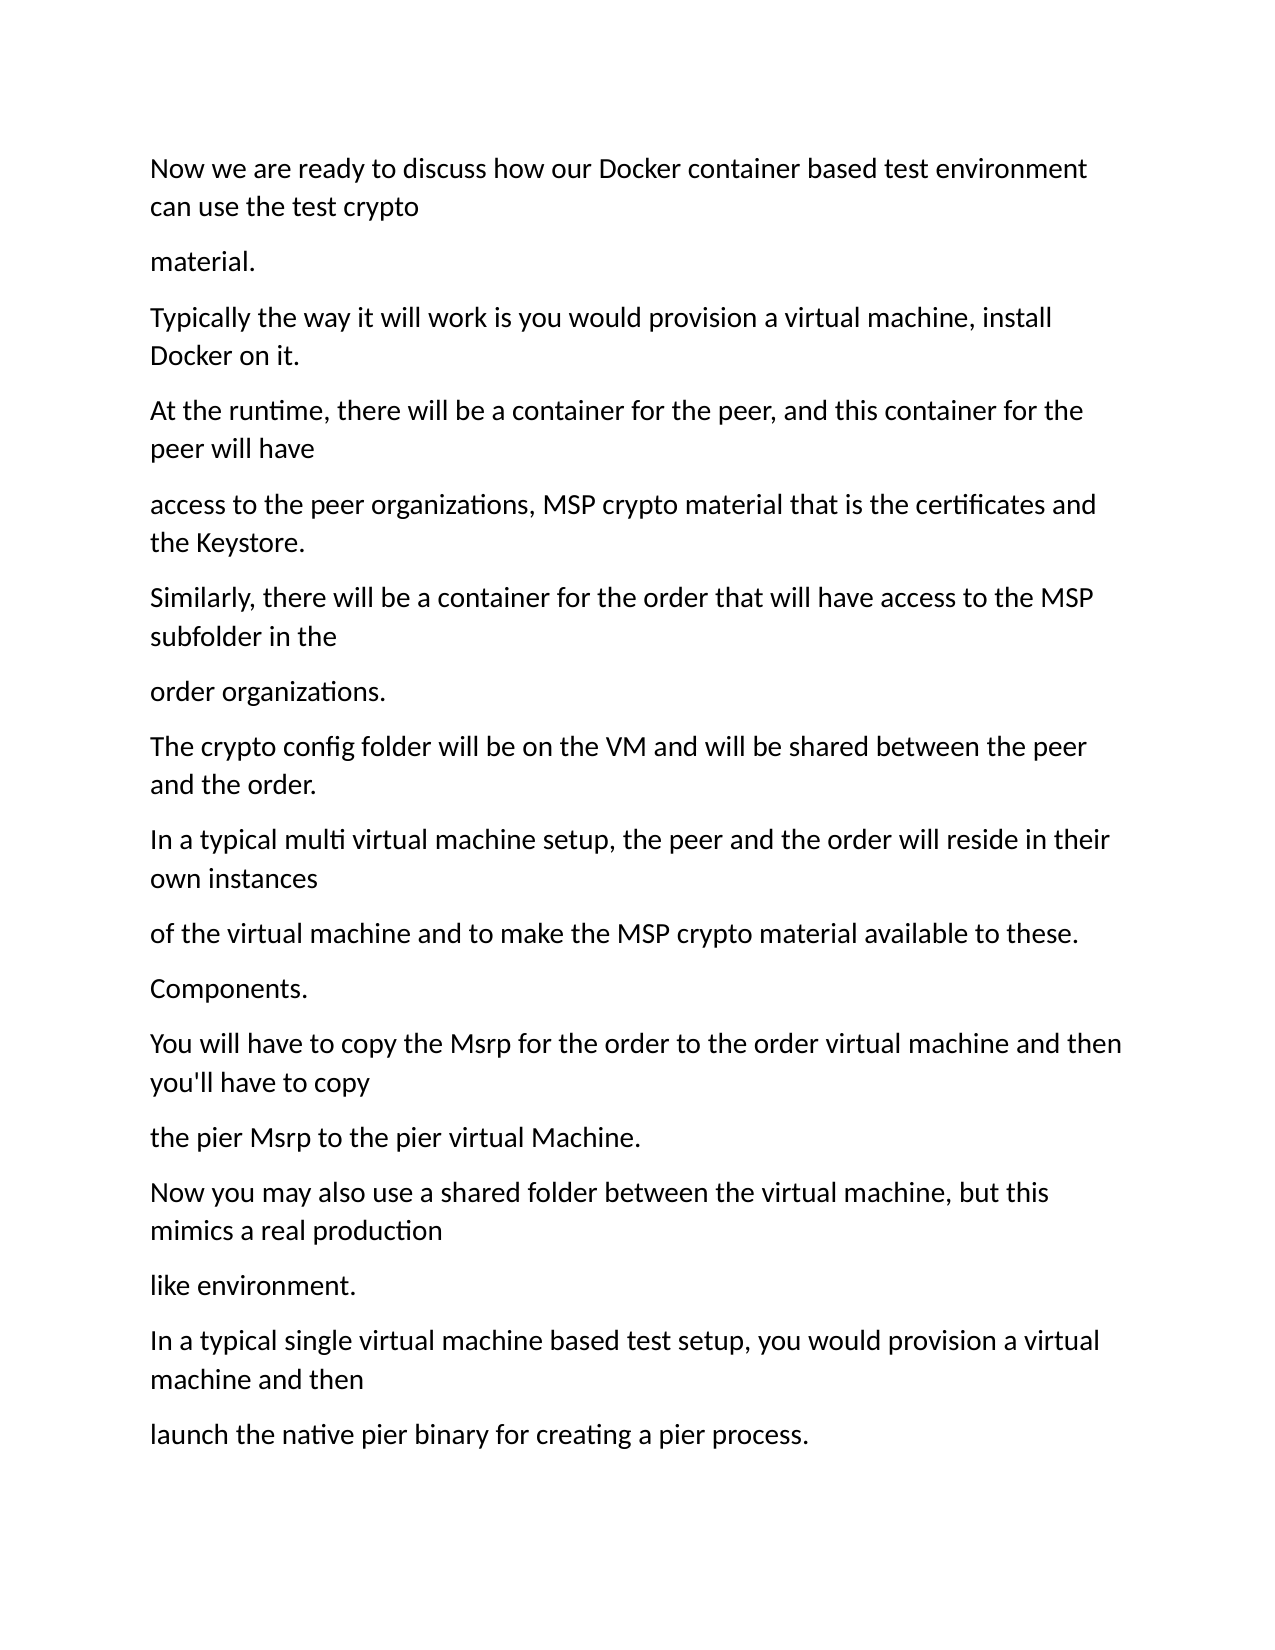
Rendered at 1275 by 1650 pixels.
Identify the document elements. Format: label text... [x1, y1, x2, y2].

text Components. [150, 970, 1125, 1006]
text order organizations. [150, 673, 1125, 708]
text of the virtual machine and to make the MSP crypto material available to these. [150, 915, 1125, 951]
text the pier Msrp to the pier virtual Machine. [150, 1119, 1125, 1154]
text In a typical multi virtual machine setup, the peer and the order will reside in their own instances [150, 821, 1125, 896]
text You will have to copy the Msrp for the order to the order virtual machine and then you'll have to copy [150, 1025, 1125, 1099]
text access to the peer organizations, MSP crypto material that is the certificates and the Keystore. [150, 486, 1125, 560]
text Now we are ready to discuss how our Docker container based test environment can use the test crypto [150, 150, 1125, 224]
text In a typical single virtual machine based test setup, you would provision a virtual machine and then [150, 1322, 1125, 1397]
text Similarly, there will be a container for the order that will have access to the MSP subfolder in the [150, 579, 1125, 653]
text material. [150, 243, 1125, 279]
text launch the native pier binary for creating a pier process. [150, 1416, 1125, 1452]
text The crypto config folder will be on the VM and will be shared between the peer and the order. [150, 728, 1125, 802]
text Now you may also use a shared folder between the virtual machine, but this mimics a real production [150, 1174, 1125, 1248]
text At the runtime, there will be a container for the peer, and this container for the peer will have [150, 392, 1125, 466]
text like environment. [150, 1267, 1125, 1303]
text Typically the way it will work is you would provision a virtual machine, install Docker on it. [150, 299, 1125, 373]
